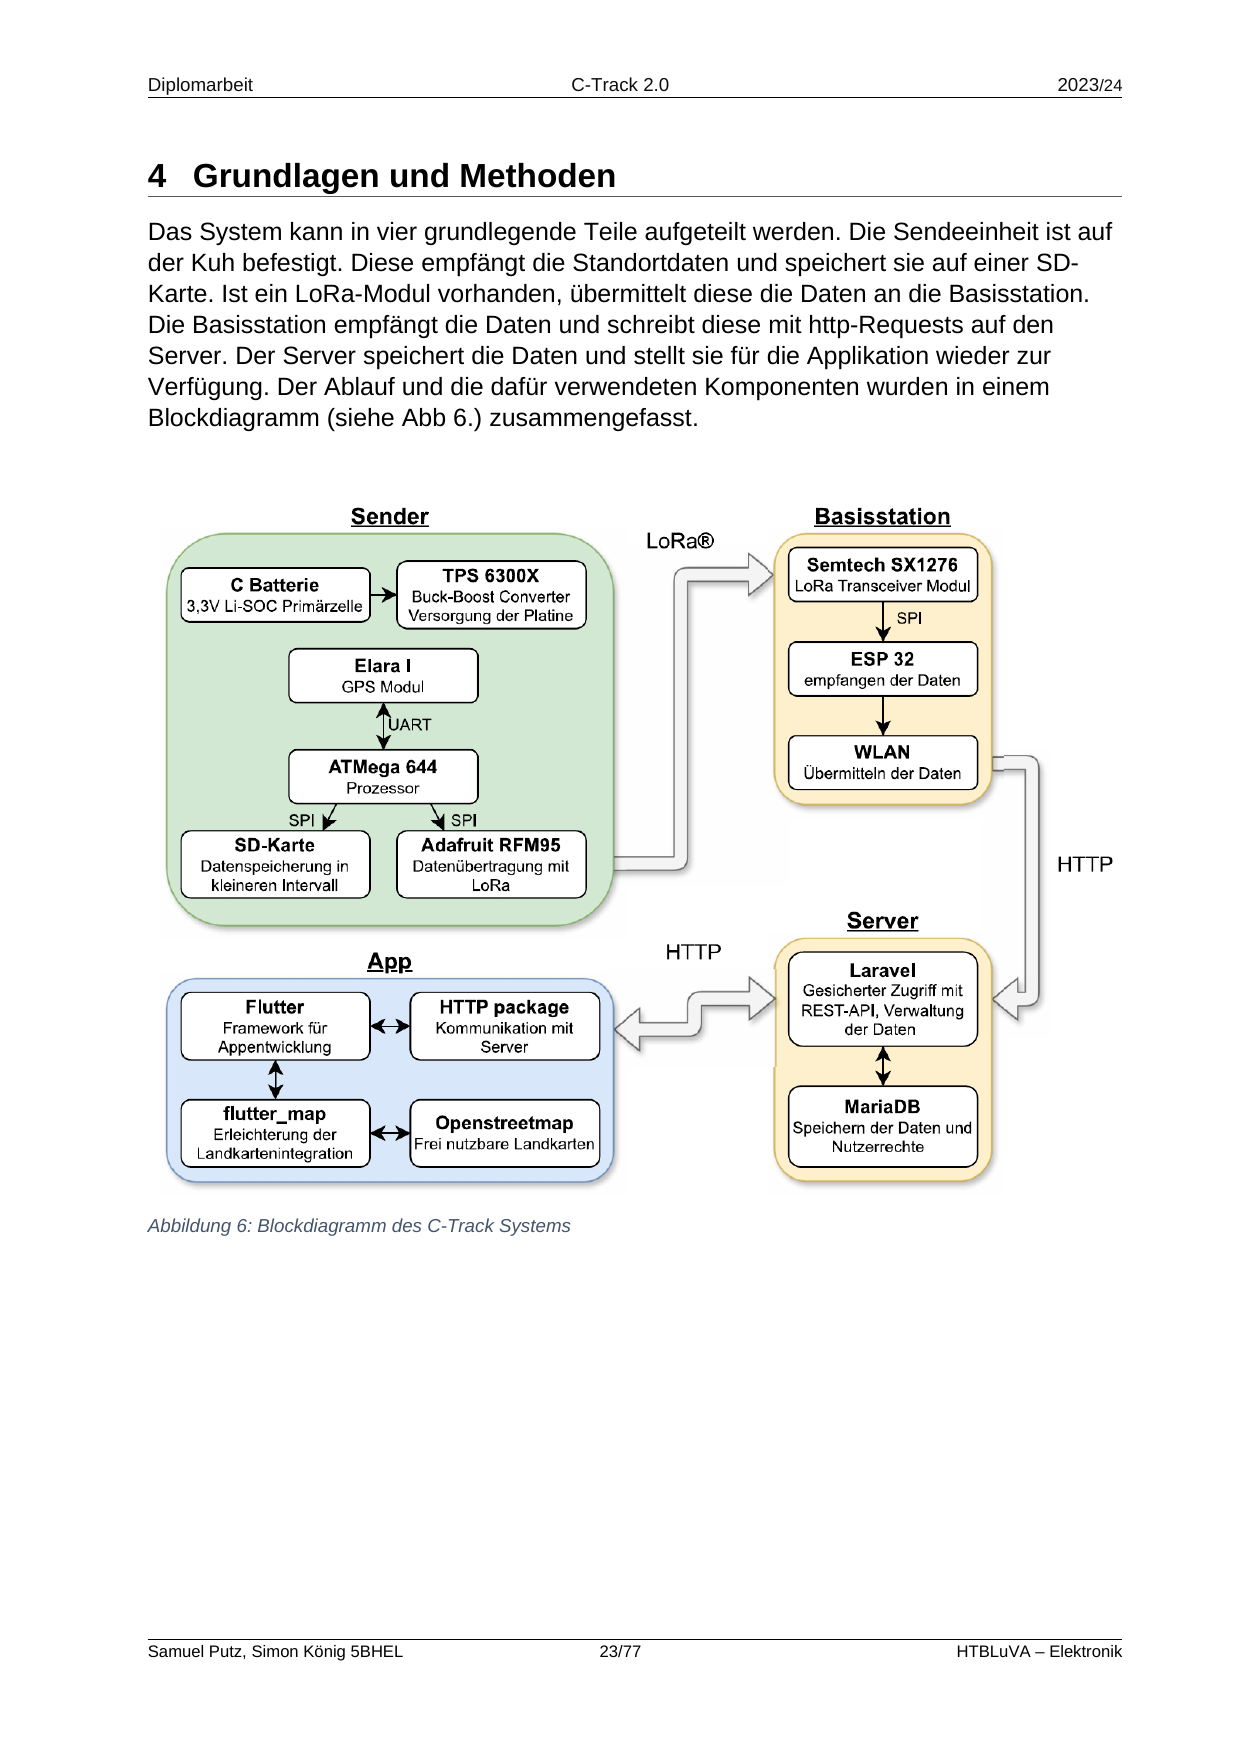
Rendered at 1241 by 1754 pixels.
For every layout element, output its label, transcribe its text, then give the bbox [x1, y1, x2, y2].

subtitle Grundlagen und Methoden [148, 156, 1122, 196]
picture [147, 498, 1123, 1196]
text Das System kann in vier grundlegende Teile aufgeteilt werden. Die Sendeeinheit ist auf der Kuh befestigt. Diese empfängt die Standortdaten und speichert sie auf einer SD-Karte. Ist ein LoRa-Modul vorhanden, übermittelt diese die Daten an die Basisstation. Die Basisstation empfängt die Daten und schreibt diese mit http-Requests auf den Server. Der Server speichert die Daten und stellt sie für die Applikation wieder zur Verfügung. Der Ablauf und die dafür verwendeten Komponenten wurden in einem Blockdiagramm (siehe Abb 6.) zusammengefasst. [148, 217, 1122, 432]
